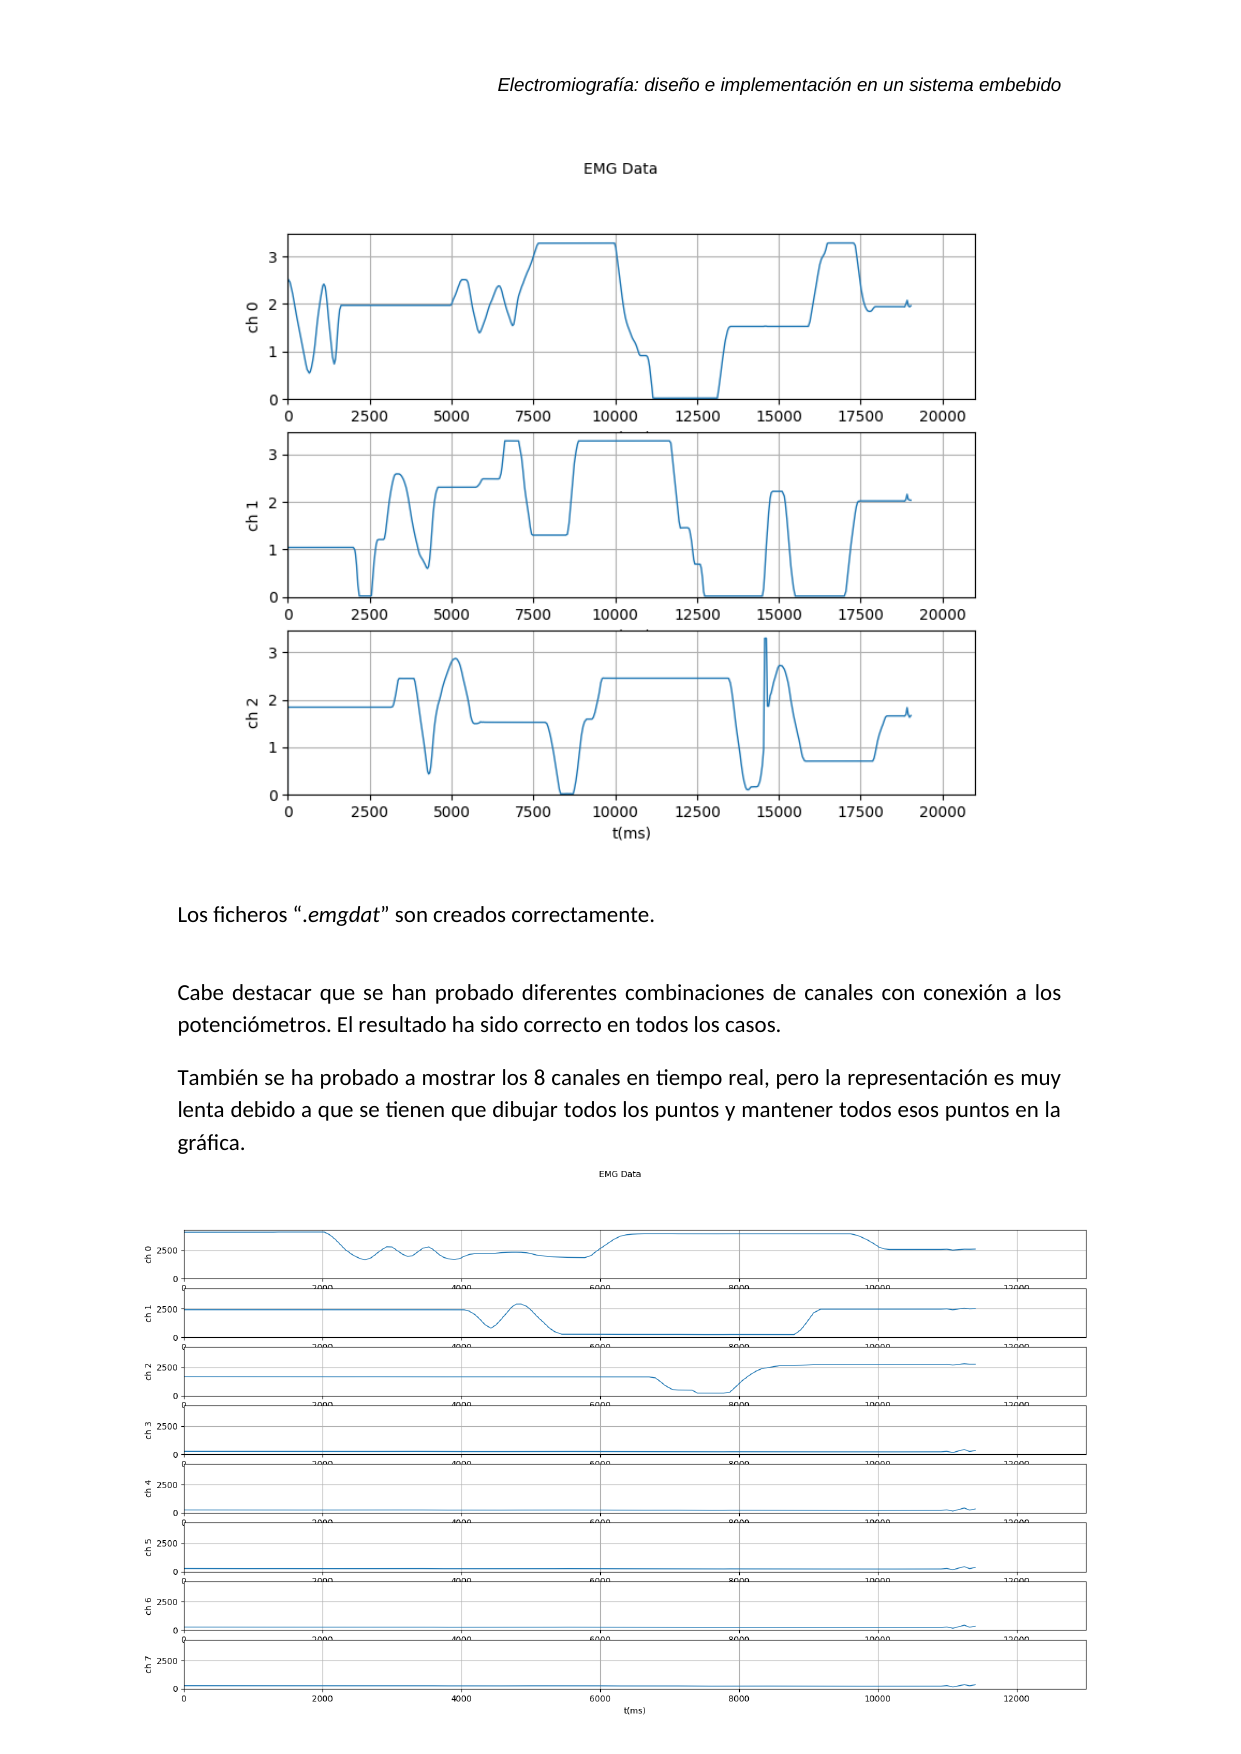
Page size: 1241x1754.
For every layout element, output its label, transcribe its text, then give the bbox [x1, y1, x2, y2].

picture [177, 147, 1063, 875]
text También se ha probado a mostrar los 8 canales en tiempo real, pero la representación es muy lenta debido a que se tienen que dibujar todos los puntos y mantener todos esos puntos en la gráfica. [177, 1063, 1063, 1156]
text Los ficheros “.emgdat” son creados correctamente. [177, 900, 1063, 928]
text Cabe destacar que se han probado diferentes combinaciones de canales con conexión a los potenciómetros. El resultado ha sido correcto en todos los casos. [177, 978, 1063, 1038]
picture [38, 1158, 1198, 1752]
